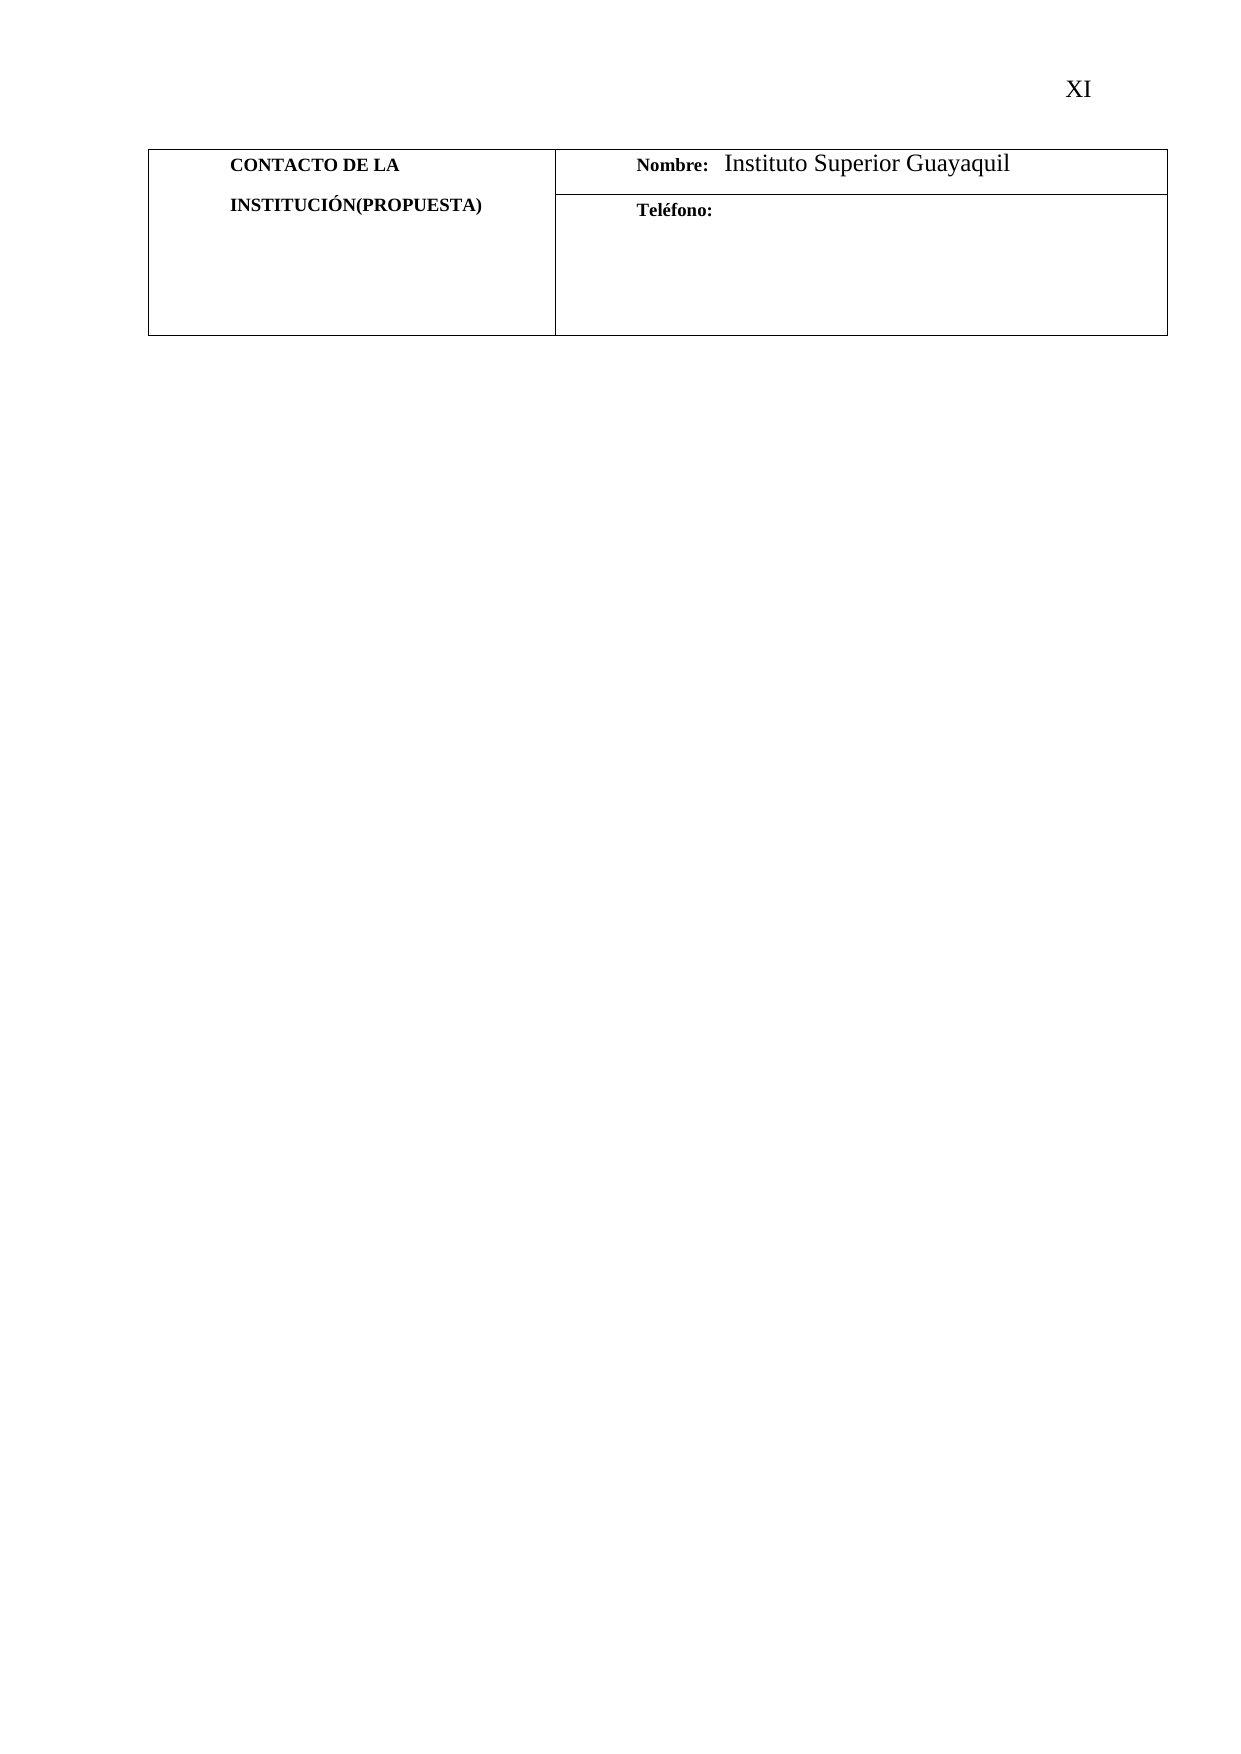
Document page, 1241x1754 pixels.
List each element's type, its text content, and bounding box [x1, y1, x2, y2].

table_cell Teléfono: [556, 195, 1167, 334]
table_cell Nombre: Instituto Superior Guayaquil [556, 150, 1167, 194]
table_cell CONTACTO DE LA INSTITUCIÓN(PROPUESTA) [149, 150, 555, 334]
